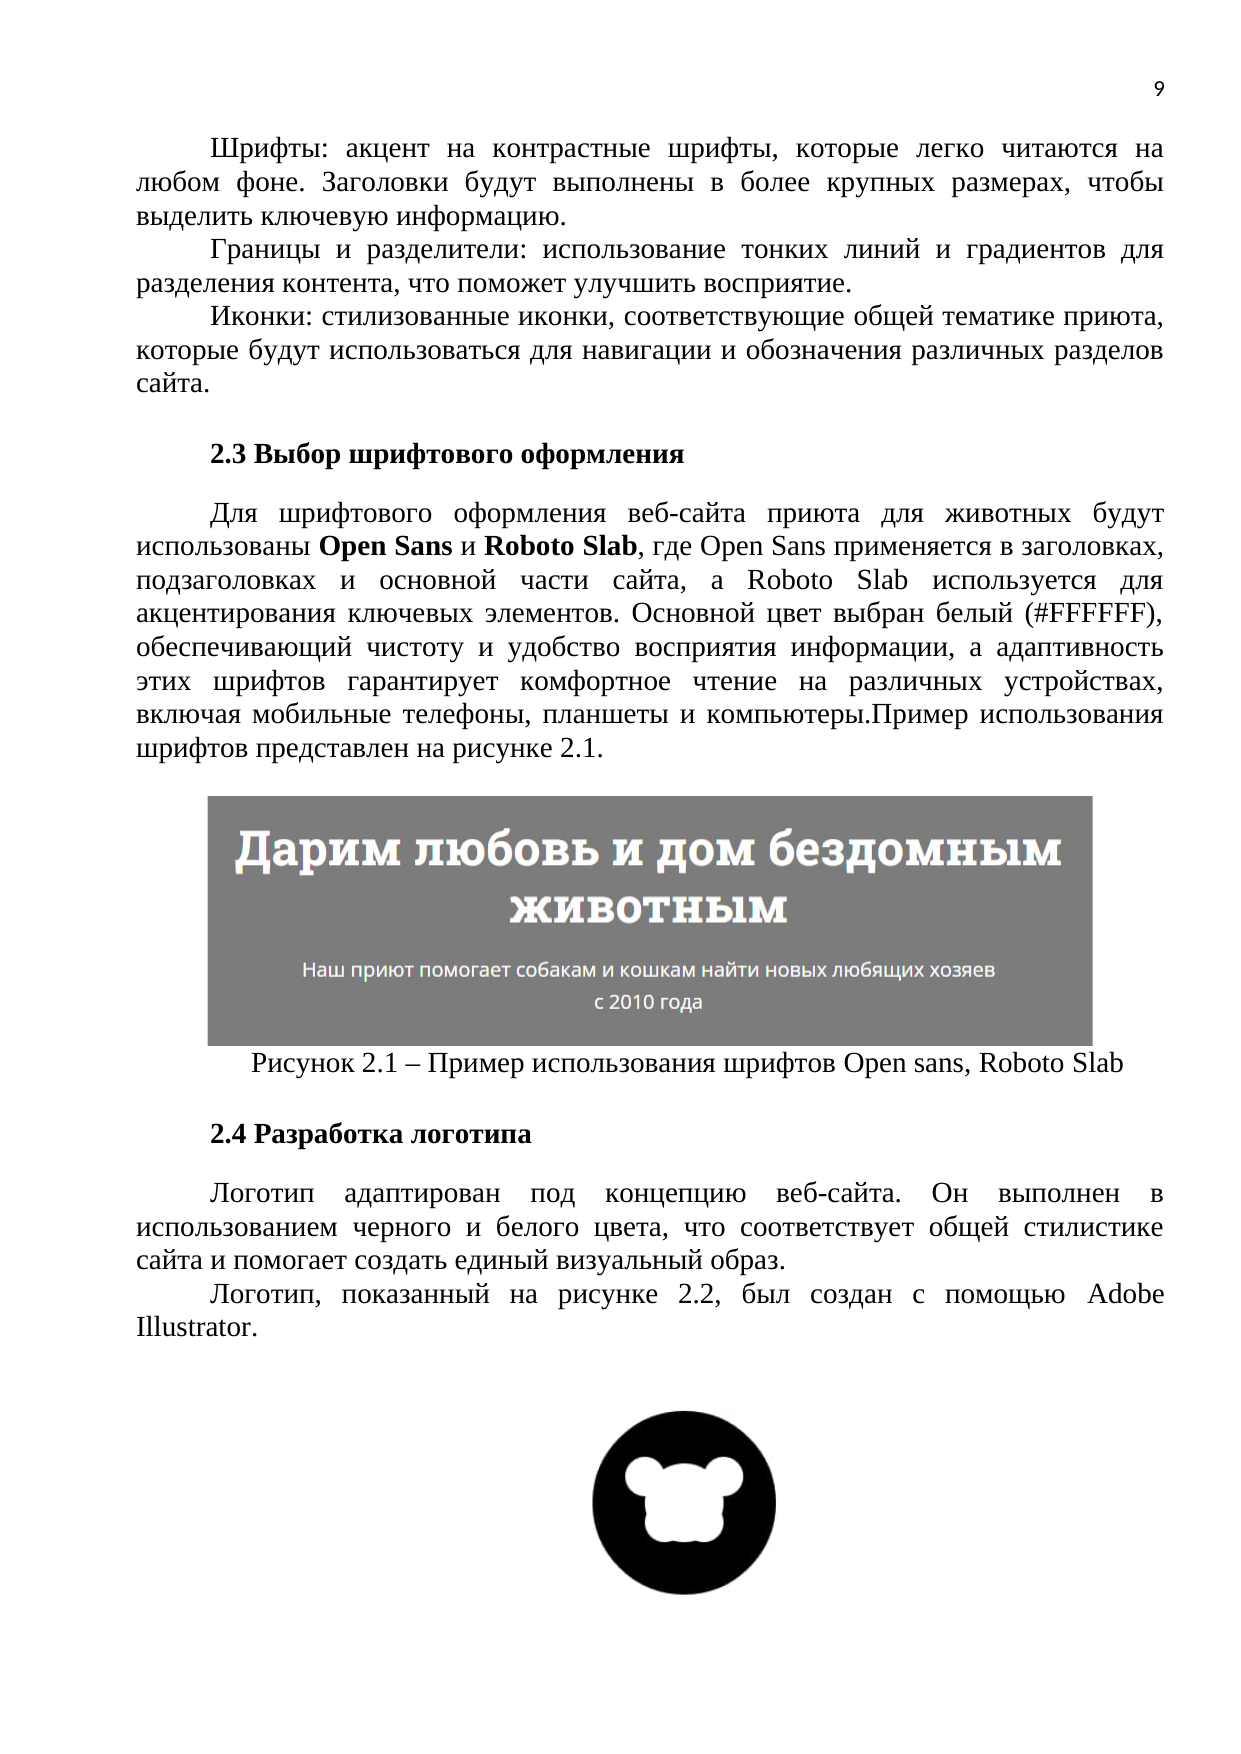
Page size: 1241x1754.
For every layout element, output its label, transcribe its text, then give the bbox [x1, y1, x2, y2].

text Логотип, показанный на рисунке 2.2, был создан с помощью Adobe Illustrator. [136, 1276, 1164, 1343]
text Рисунок 2.1 – Пример использования шрифтов Open sans, Roboto Slab [136, 1046, 1164, 1079]
text Шрифты: акцент на контрастные шрифты, которые легко читаются на любом фоне. Заголовки будут выполнены в более крупных размерах, чтобы выделить ключевую информацию. [136, 131, 1164, 231]
text 2.4 Разработка логотипа [136, 1117, 1164, 1150]
picture [539, 1376, 835, 1634]
picture [207, 796, 1093, 1046]
text Иконки: стилизованные иконки, соответствующие общей тематике приюта, которые будут использоваться для навигации и обозначения различных разделов сайта. [136, 298, 1164, 399]
text Границы и разделители: использование тонких линий и градиентов для разделения контента, что поможет улучшить восприятие. [136, 231, 1164, 298]
text 2.3 Выбор шрифтового оформления [136, 436, 1164, 470]
text Логотип адаптирован под концепцию веб-сайта. Он выполнен в использованием черного и белого цвета, что соответствует общей стилистике сайта и помогает создать единый визуальный образ. [136, 1175, 1164, 1276]
text Для шрифтового оформления веб-сайта приюта для животных будут использованы Open Sans и Roboto Slab, где Open Sans применяется в заголовках, подзаголовках и основной части сайта, а Roboto Slab используется для акцентирования ключевых элементов. Основной цвет выбран белый (#FFFFFF), обеспечивающий чистоту и удобство восприятия информации, а адаптивность этих шрифтов гарантирует комфортное чтение на различных устройствах, включая мобильные телефоны, планшеты и компьютеры.Пример использования шрифтов представлен на рисунке 2.1. [136, 495, 1164, 763]
